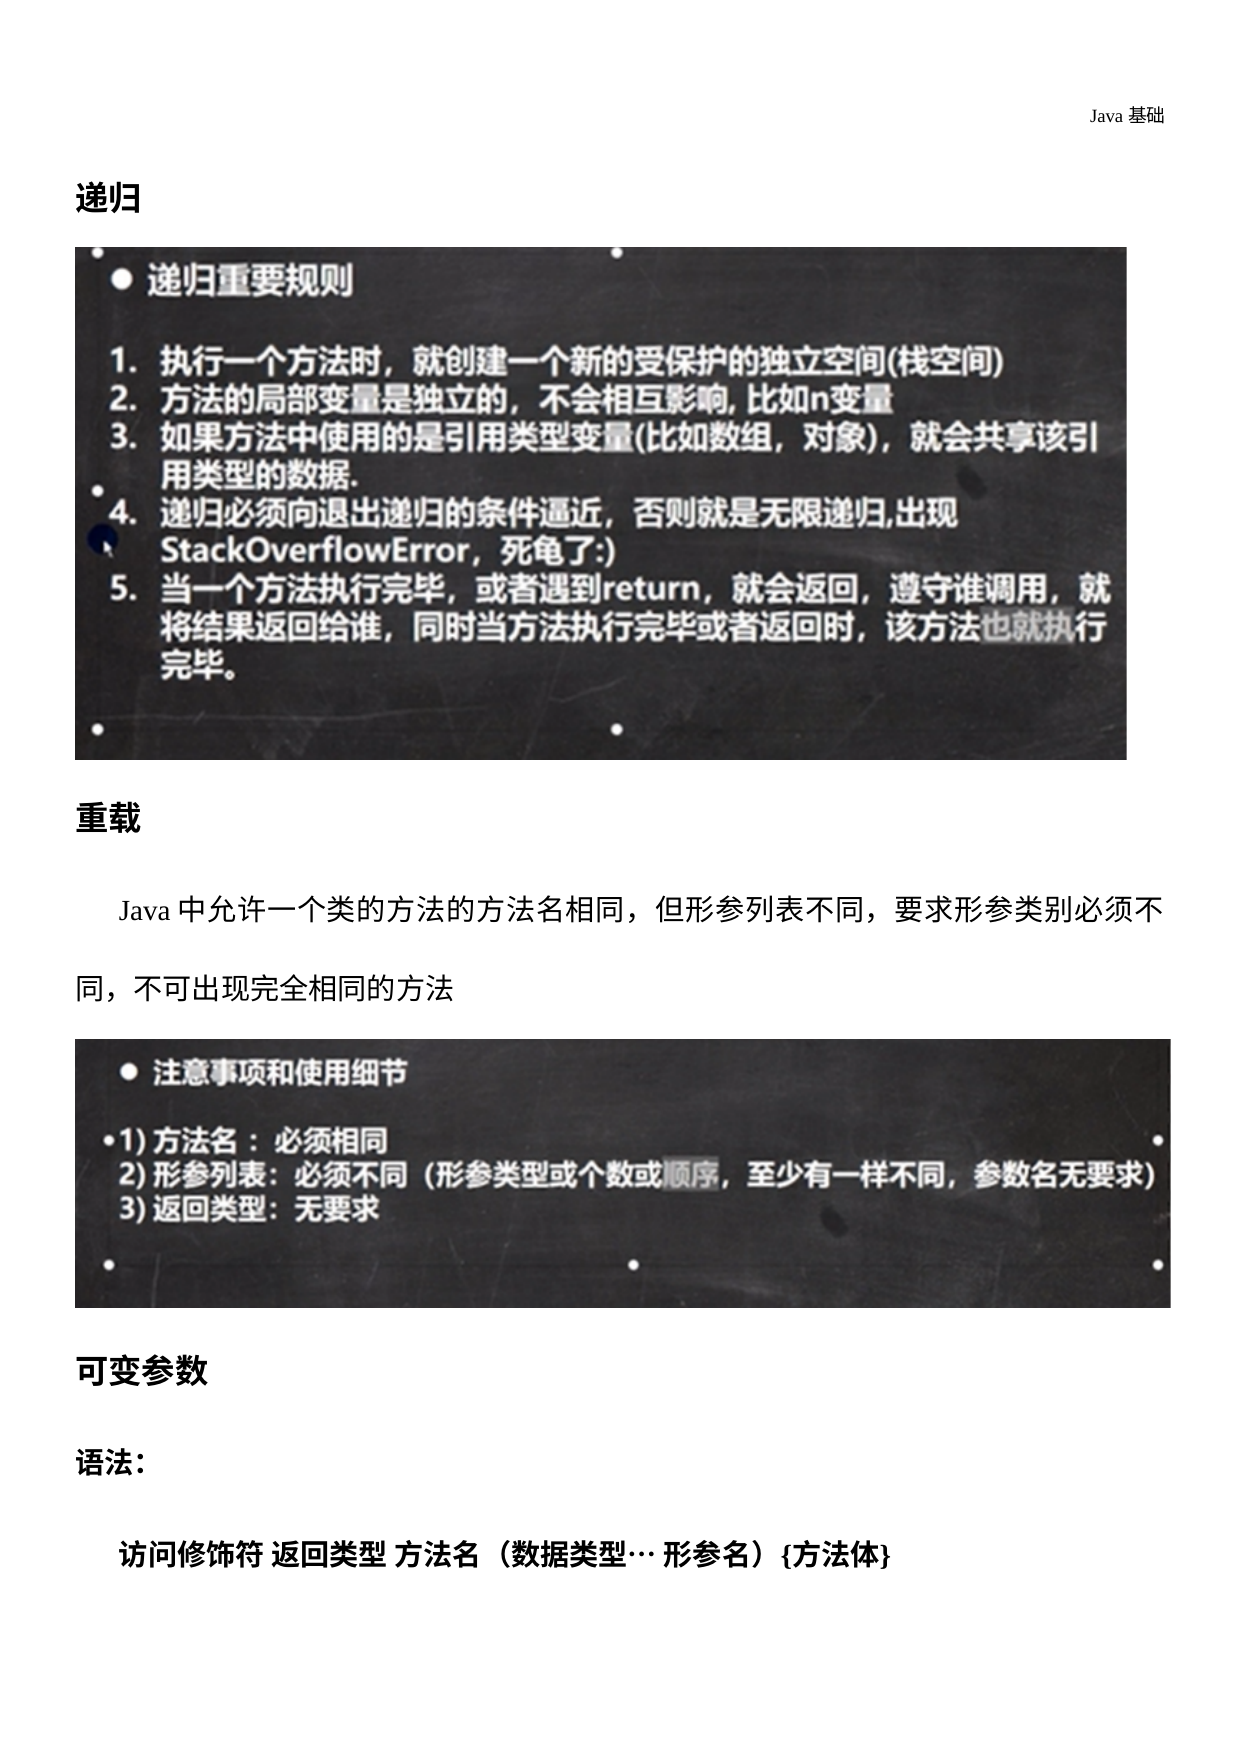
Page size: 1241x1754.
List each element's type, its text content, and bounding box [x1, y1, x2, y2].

picture [75, 1039, 1171, 1308]
subtitle 可变参数 [75, 1329, 1165, 1409]
text Java中允许一个类的方法的方法名相同，但形参列表不同，要求形参类别必须不同，不可出现完全相同的方法 [75, 868, 1165, 1027]
text 语法： [75, 1421, 1165, 1501]
picture [75, 247, 1127, 760]
subtitle 重载 [75, 776, 1165, 856]
subtitle 递归 [75, 156, 1165, 235]
text 访问修饰符 返回类型 方法名（数据类型… 形参名）{方法体} [75, 1513, 1165, 1593]
